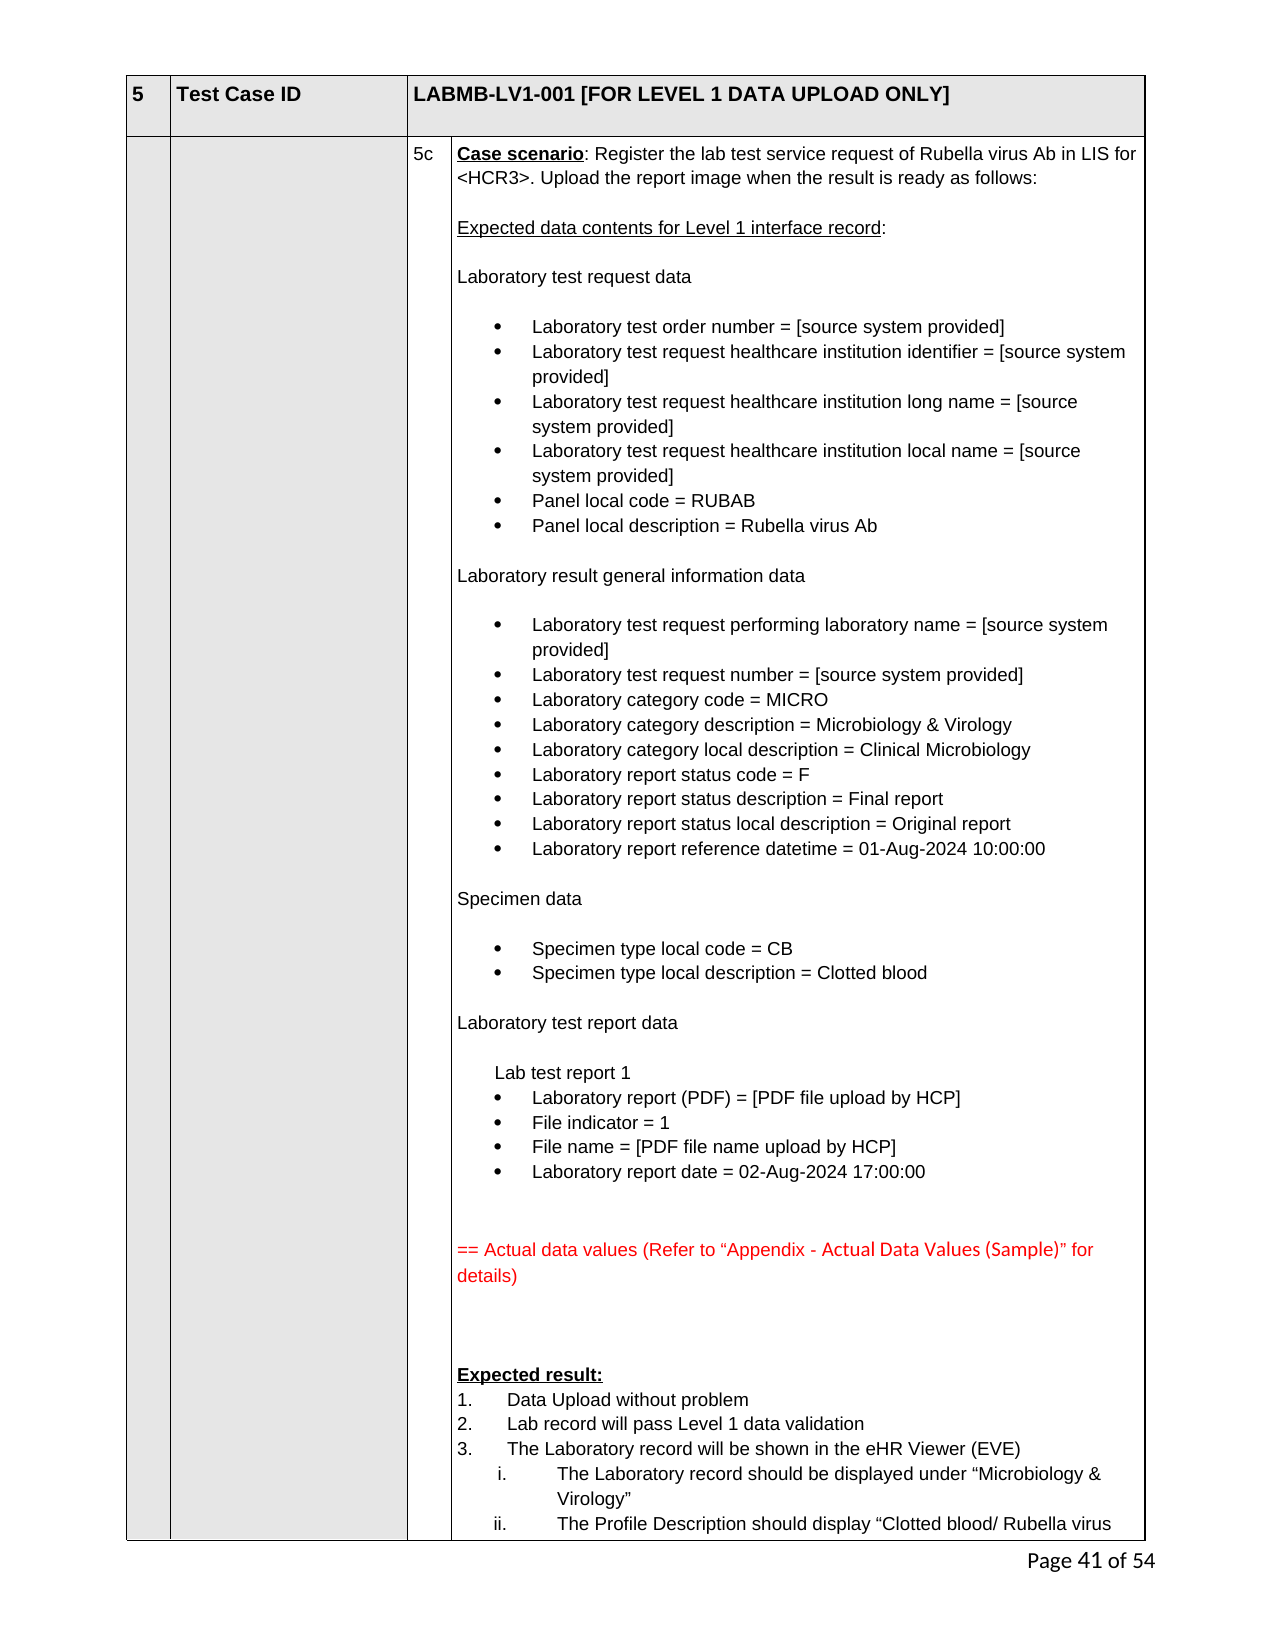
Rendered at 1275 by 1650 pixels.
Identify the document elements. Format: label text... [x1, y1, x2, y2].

table_cell 5c [408, 137, 451, 1539]
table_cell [452, 137, 1144, 1539]
table_header Test Case ID [171, 76, 407, 136]
table_header 5 [127, 76, 170, 136]
table_header LABMB-LV1-001 [FOR LEVEL 1 DATA UPLOAD ONLY] [408, 76, 1144, 136]
